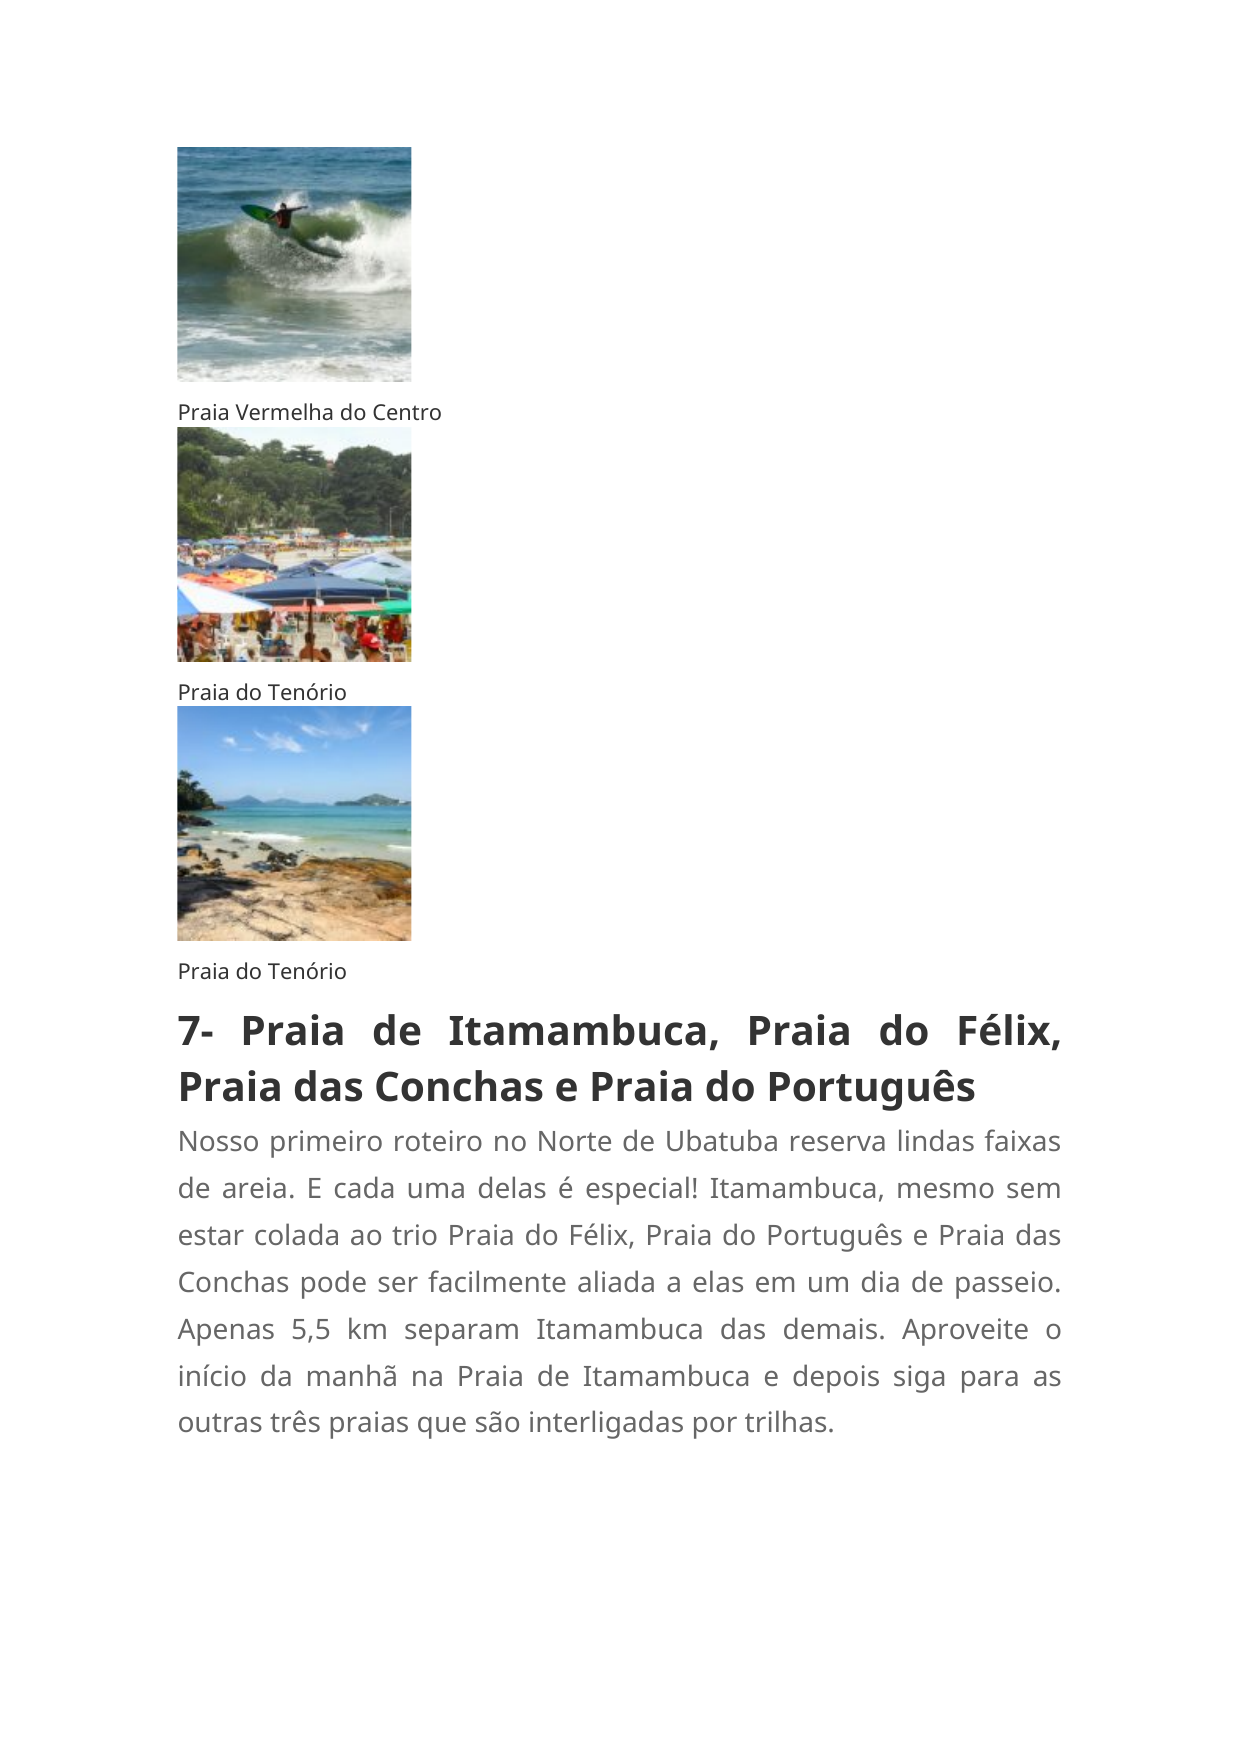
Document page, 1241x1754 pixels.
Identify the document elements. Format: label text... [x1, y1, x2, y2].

picture [177, 706, 412, 941]
text 7- Praia de Itamambuca, Praia do Félix, Praia das Conchas e Praia do Português [177, 1002, 1063, 1113]
picture [177, 427, 412, 662]
text Praia Vermelha do Centro [177, 382, 1063, 427]
text Nosso primeiro roteiro no Norte de Ubatuba reserva lindas faixas de areia. E cada uma delas é especial! Itamambuca, mesmo sem estar colada ao trio Praia do Félix, Praia do Português e Praia das Conchas pode ser facilmente aliada a elas em um dia de passeio. Apenas 5,5 km separam Itamambuca das demais. Aproveite o início da manhã na Praia de Itamambuca e depois siga para as outras três praias que são interligadas por trilhas. [177, 1113, 1063, 1441]
text Praia do Tenório [177, 941, 1063, 986]
text Praia do Tenório [177, 661, 1063, 706]
picture [177, 147, 412, 382]
